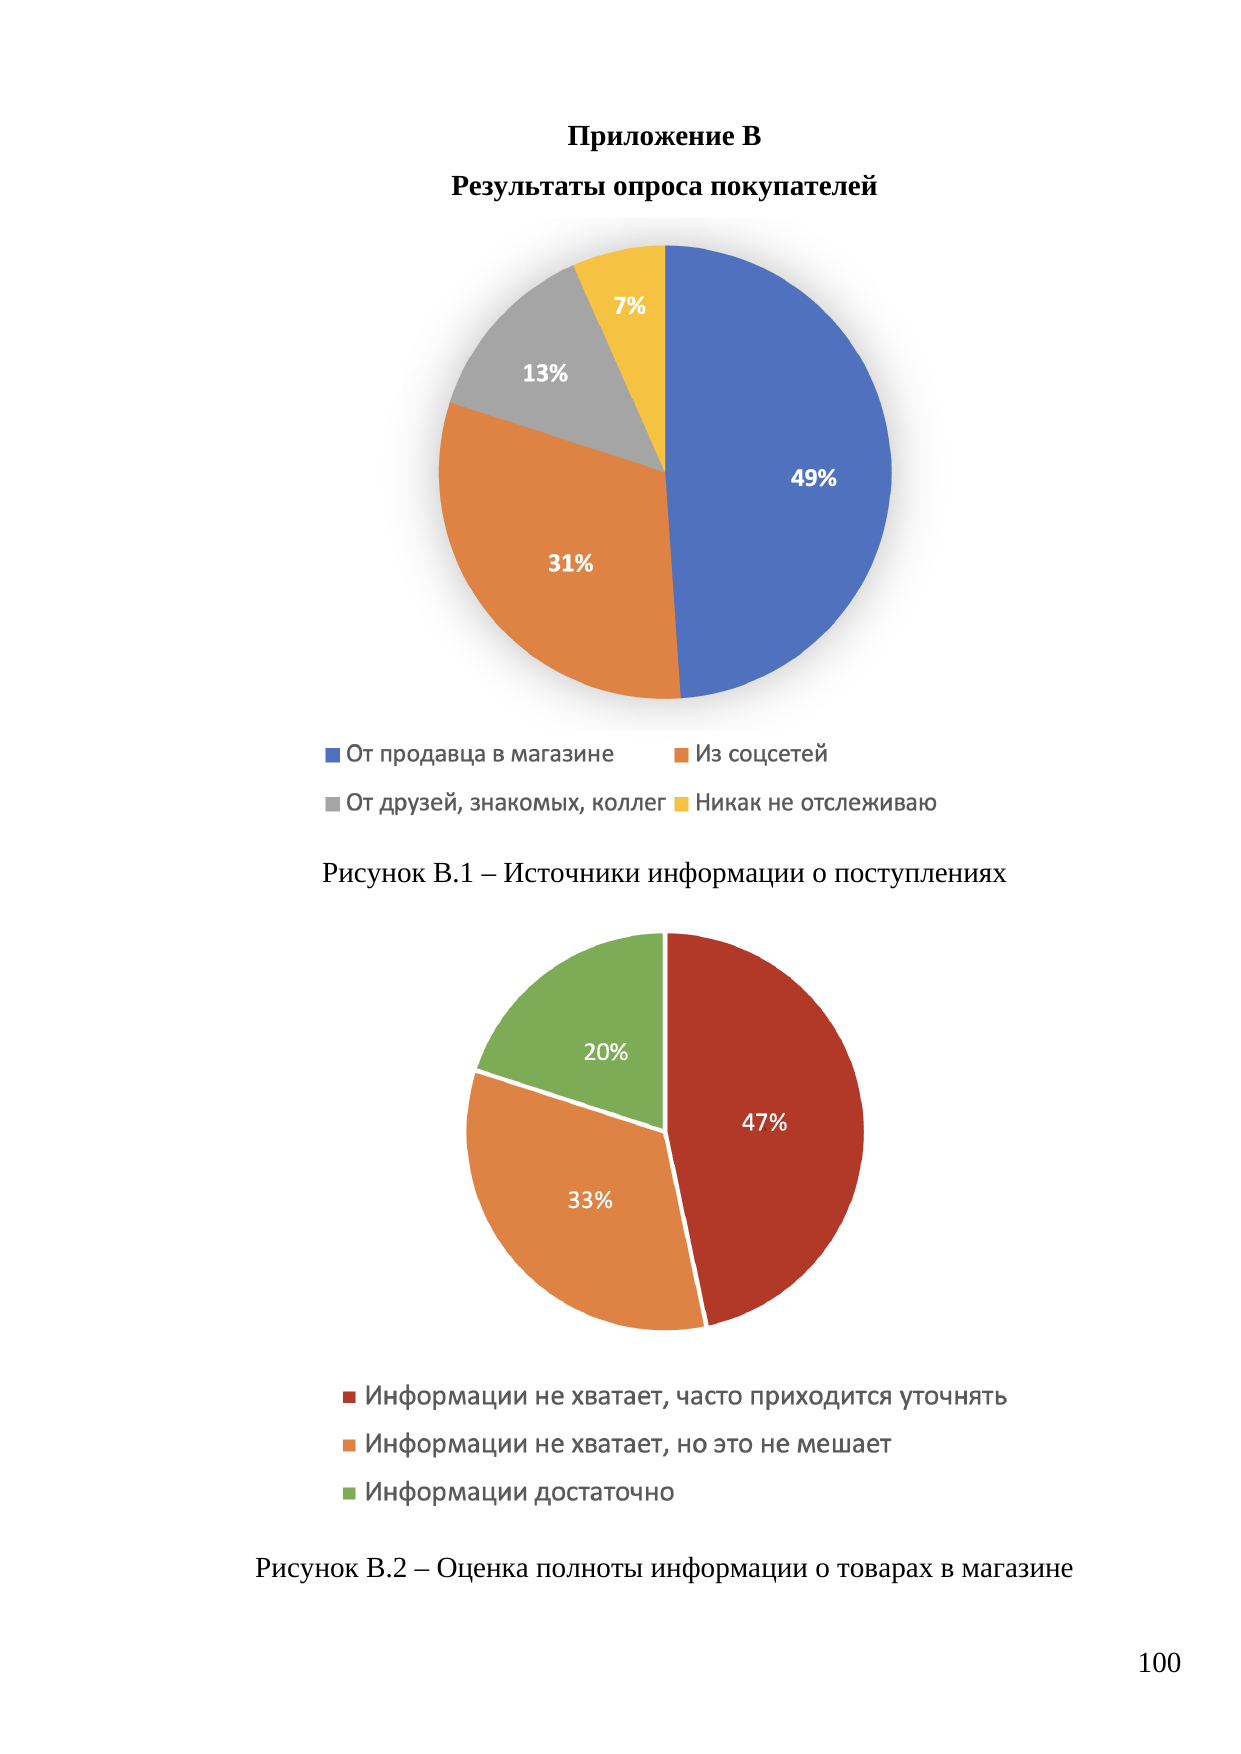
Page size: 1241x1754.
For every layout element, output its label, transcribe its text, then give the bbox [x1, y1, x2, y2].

text Рисунок В.1 – Источники информации о поступлениях [148, 855, 1181, 889]
picture [147, 905, 1182, 1533]
text Рисунок В.2 – Оценка полноты информации о товарах в магазине [148, 1550, 1181, 1583]
picture [147, 218, 1182, 839]
text Результаты опроса покупателей [148, 168, 1181, 202]
list Приложение В [148, 118, 1181, 152]
